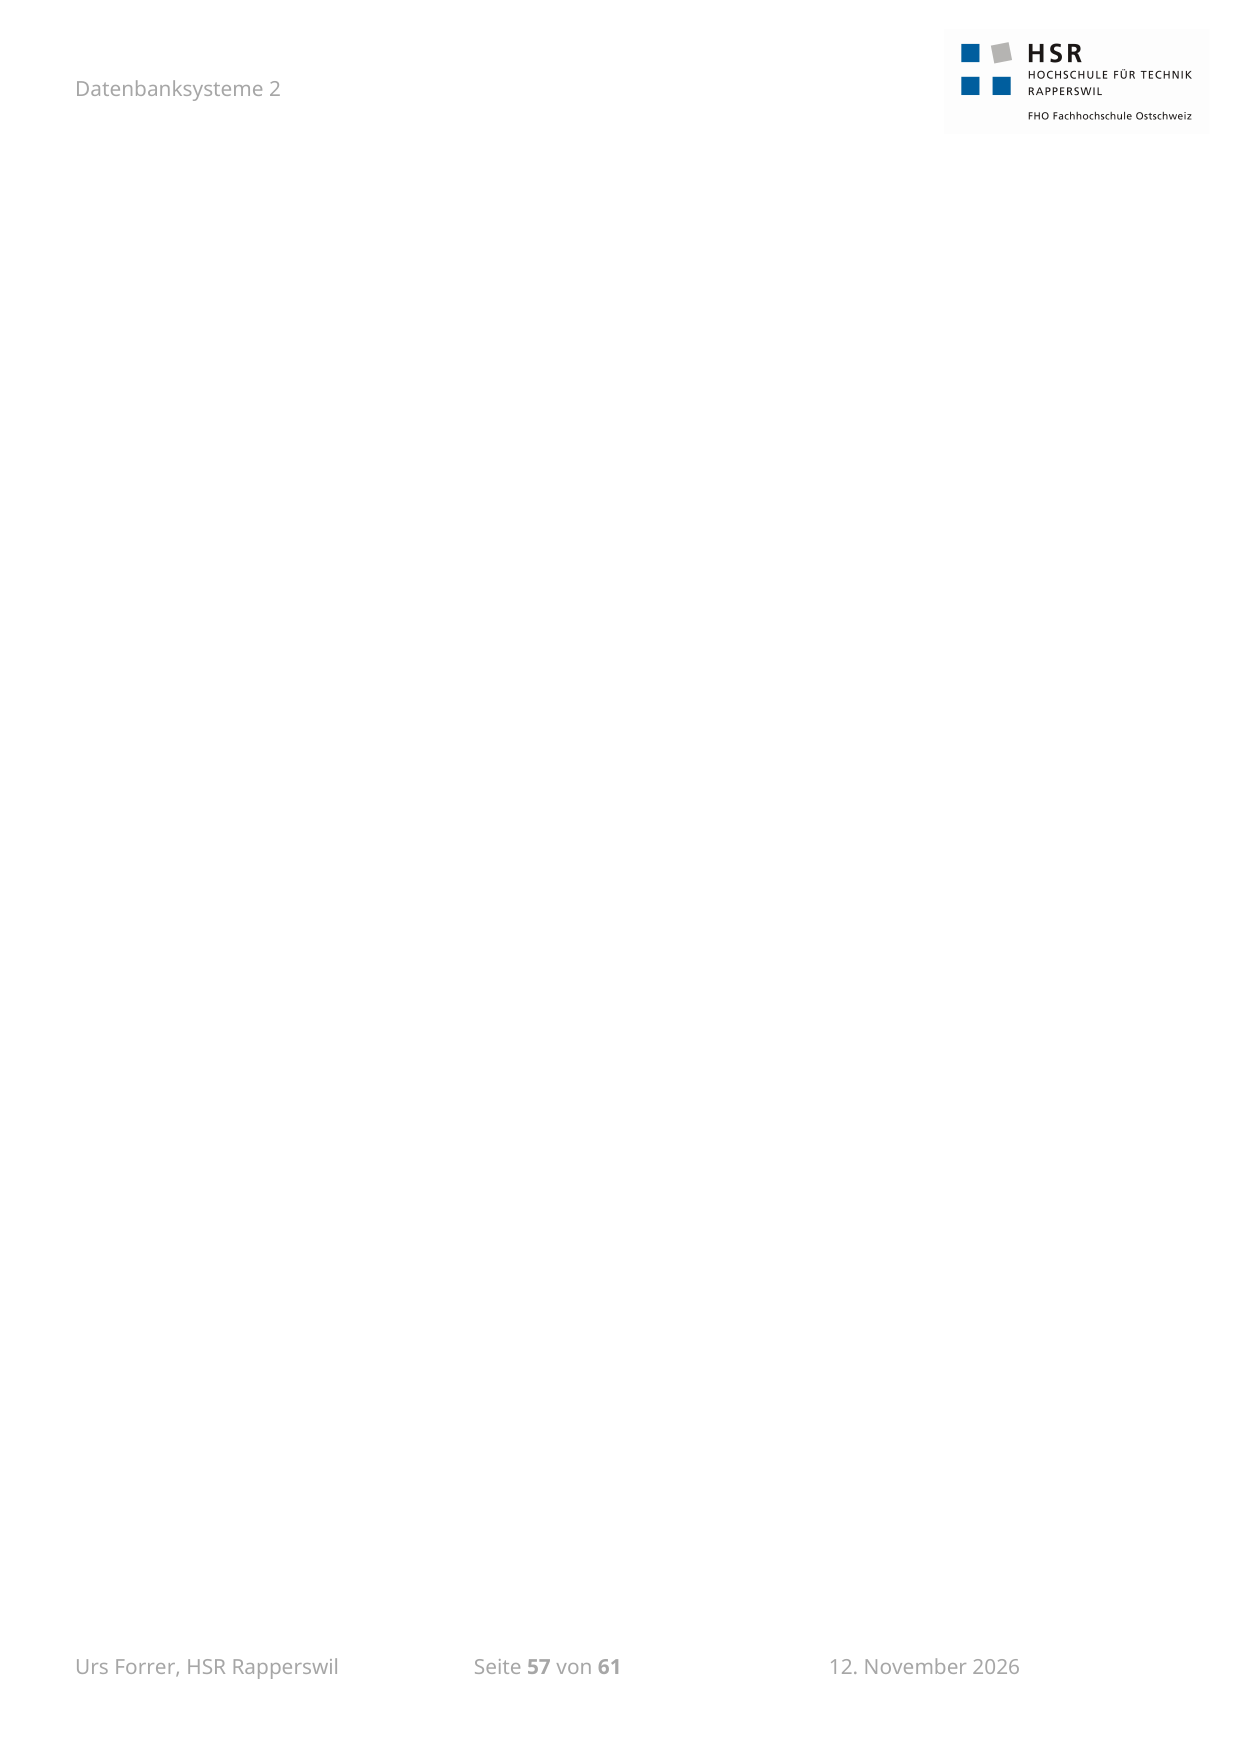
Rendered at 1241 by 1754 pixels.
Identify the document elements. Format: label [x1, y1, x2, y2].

picture [943, 29, 1210, 134]
